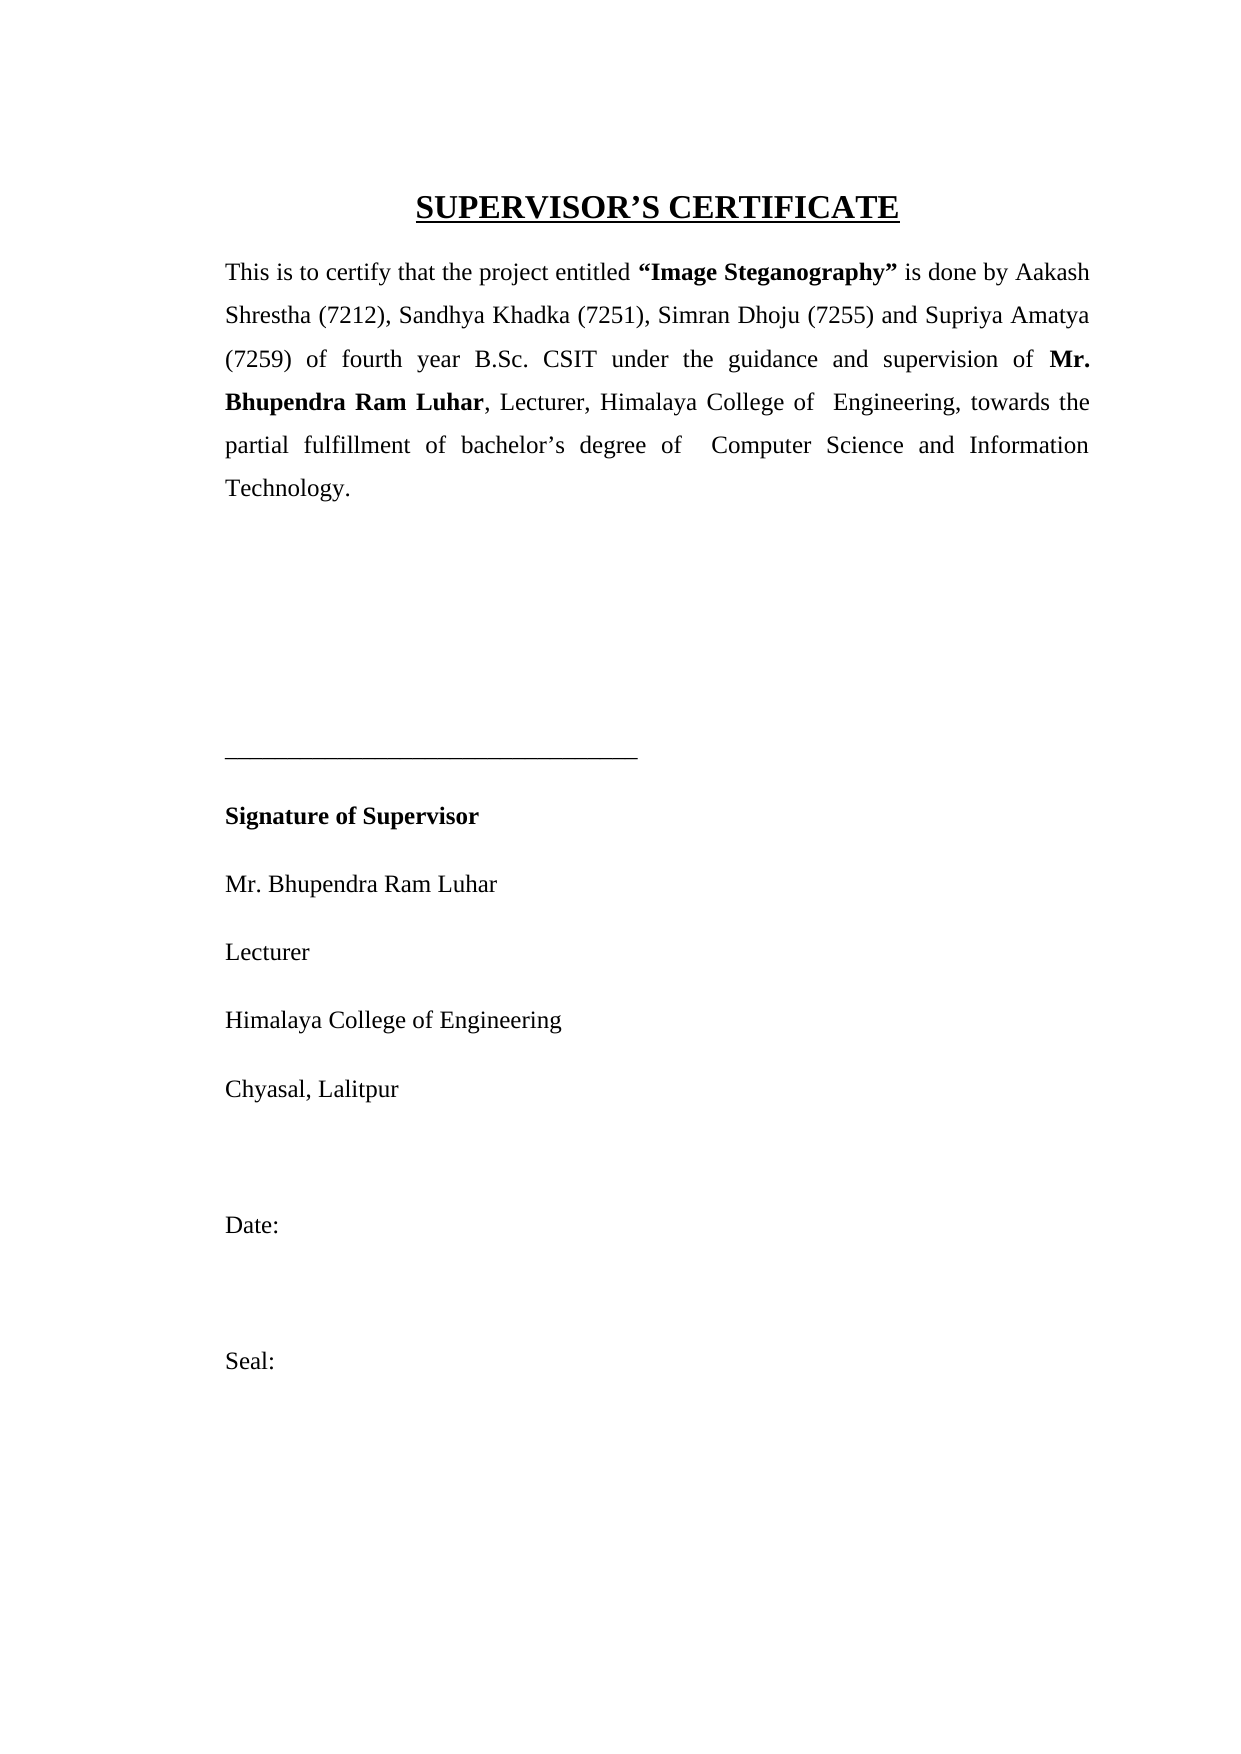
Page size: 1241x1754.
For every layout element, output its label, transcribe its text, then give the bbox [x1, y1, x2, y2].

text This is to certify that the project entitled “Image Steganography” is done by Aakash Shrestha (7212), Sandhya Khadka (7251), Simran Dhoju (7255) and Supriya Amatya (7259) of fourth year B.Sc. CSIT under the guidance and supervision of Mr. Bhupendra Ram Luhar, Lecturer, Himalaya College of Engineering, towards the partial fulfillment of bachelor’s degree of Computer Science and Information Technology. [225, 257, 1090, 502]
text Himalaya College of Engineering [225, 1006, 1090, 1034]
text Date: [225, 1210, 1090, 1239]
text Mr. Bhupendra Ram Luhar [225, 869, 1090, 898]
text Signature of Supervisor [225, 801, 1090, 830]
subtitle SUPERVISOR’S CERTIFICATE [225, 187, 1090, 226]
text Seal: [225, 1346, 1090, 1375]
text _________________________________ [225, 733, 1090, 762]
text Chyasal, Lalitpur [225, 1074, 1090, 1102]
text Lecturer [225, 937, 1090, 966]
